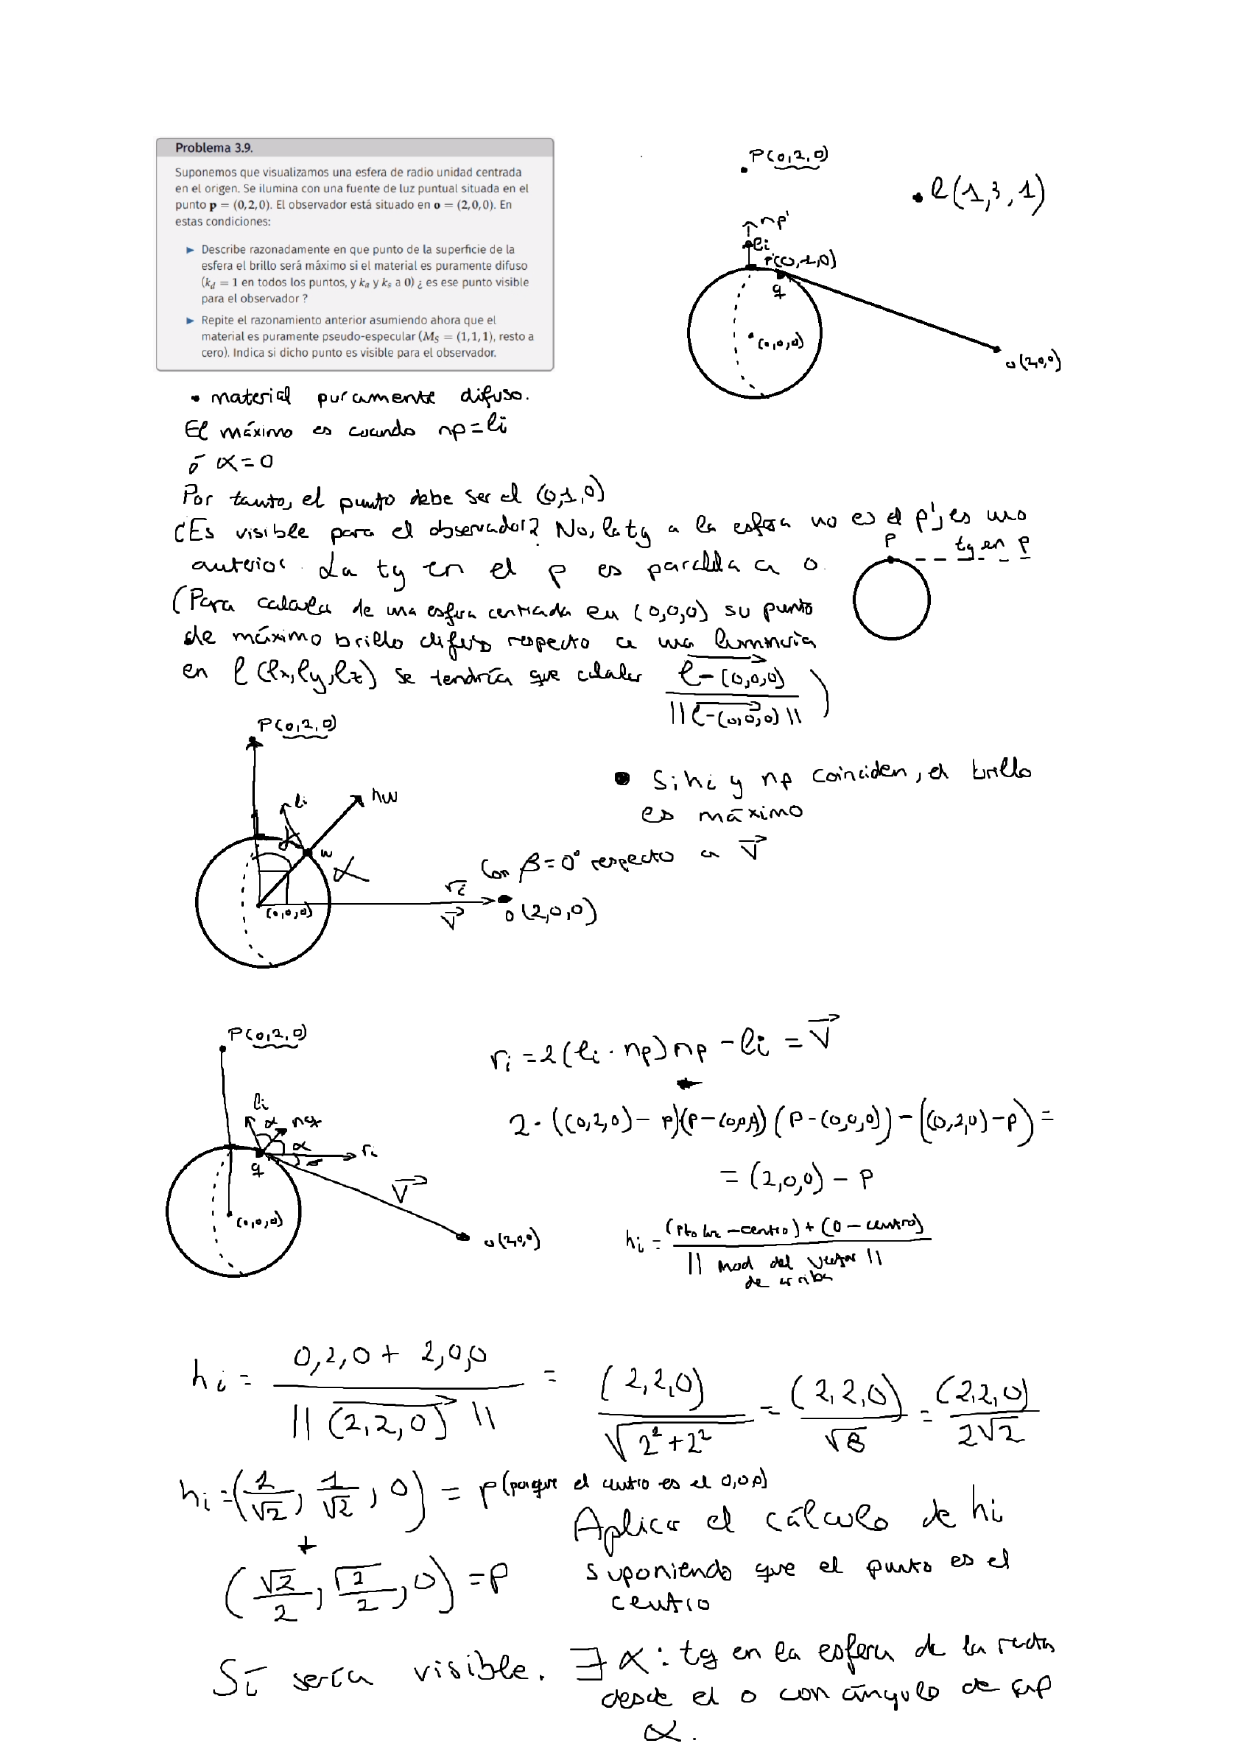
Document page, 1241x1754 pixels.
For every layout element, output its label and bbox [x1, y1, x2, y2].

picture [153, 136, 1090, 1754]
